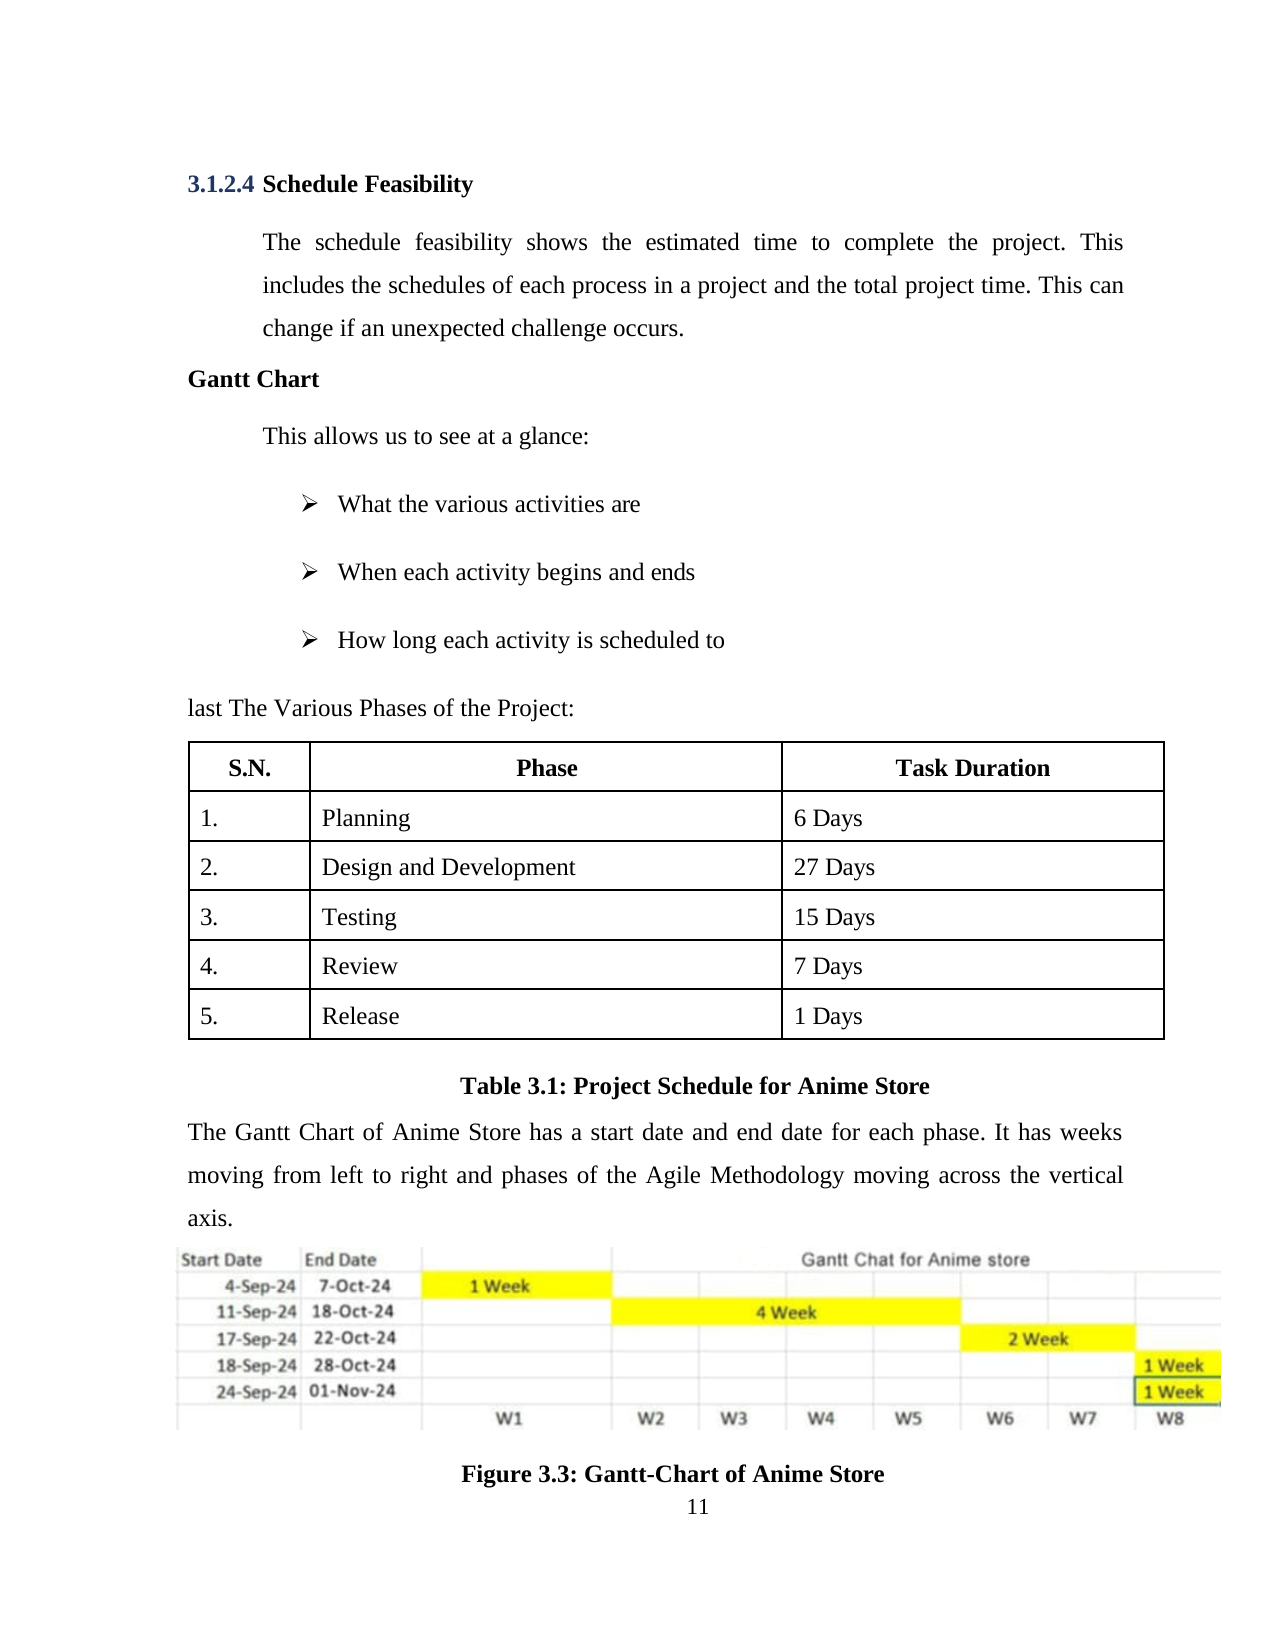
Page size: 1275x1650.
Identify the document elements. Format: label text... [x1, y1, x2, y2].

table_cell Planning [311, 792, 781, 840]
list What the various activities are [300, 489, 1221, 517]
subtitle Schedule Feasibility [187, 169, 1221, 198]
picture [175, 1247, 1221, 1430]
table_cell 1. [190, 792, 309, 840]
table_cell 5. [190, 990, 309, 1038]
subtitle Gantt Chart [187, 364, 1221, 393]
list How long each activity is scheduled to last The Various Phases of the Project: [187, 586, 765, 721]
text The Gantt Chart of Anime Store has a start date and end date for each phase. It has weeks moving from left to right and phases of the Agile Methodology moving across the vertical axis. [187, 1117, 1124, 1232]
table_cell 2. [190, 842, 309, 889]
subtitle Table 3.1: Project Schedule for Anime Store [460, 1071, 1221, 1100]
table_cell 6 Days [783, 792, 1163, 840]
table_cell Review [311, 941, 781, 988]
table_cell 7 Days [783, 941, 1163, 988]
table_cell Testing [311, 891, 781, 939]
table_cell 27 Days [783, 842, 1163, 889]
subtitle Figure 3.3: Gantt-Chart of Anime Store [461, 1459, 1221, 1488]
table_header Phase [311, 743, 781, 790]
table_cell 15 Days [783, 891, 1163, 939]
text The schedule feasibility shows the estimated time to complete the project. This includes the schedules of each process in a project and the total project time. This can change if an unexpected challenge occurs. [262, 227, 1124, 342]
table_cell 3. [190, 891, 309, 939]
text This allows us to see at a glance: [262, 421, 1221, 449]
table_cell 4. [190, 941, 309, 988]
table_header Task Duration [783, 743, 1163, 790]
table_cell Release [311, 990, 781, 1038]
table_cell 1 Days [783, 990, 1163, 1038]
list When each activity begins and ends [300, 557, 1221, 586]
table_header S.N. [190, 743, 309, 790]
table_cell Design and Development [311, 842, 781, 889]
